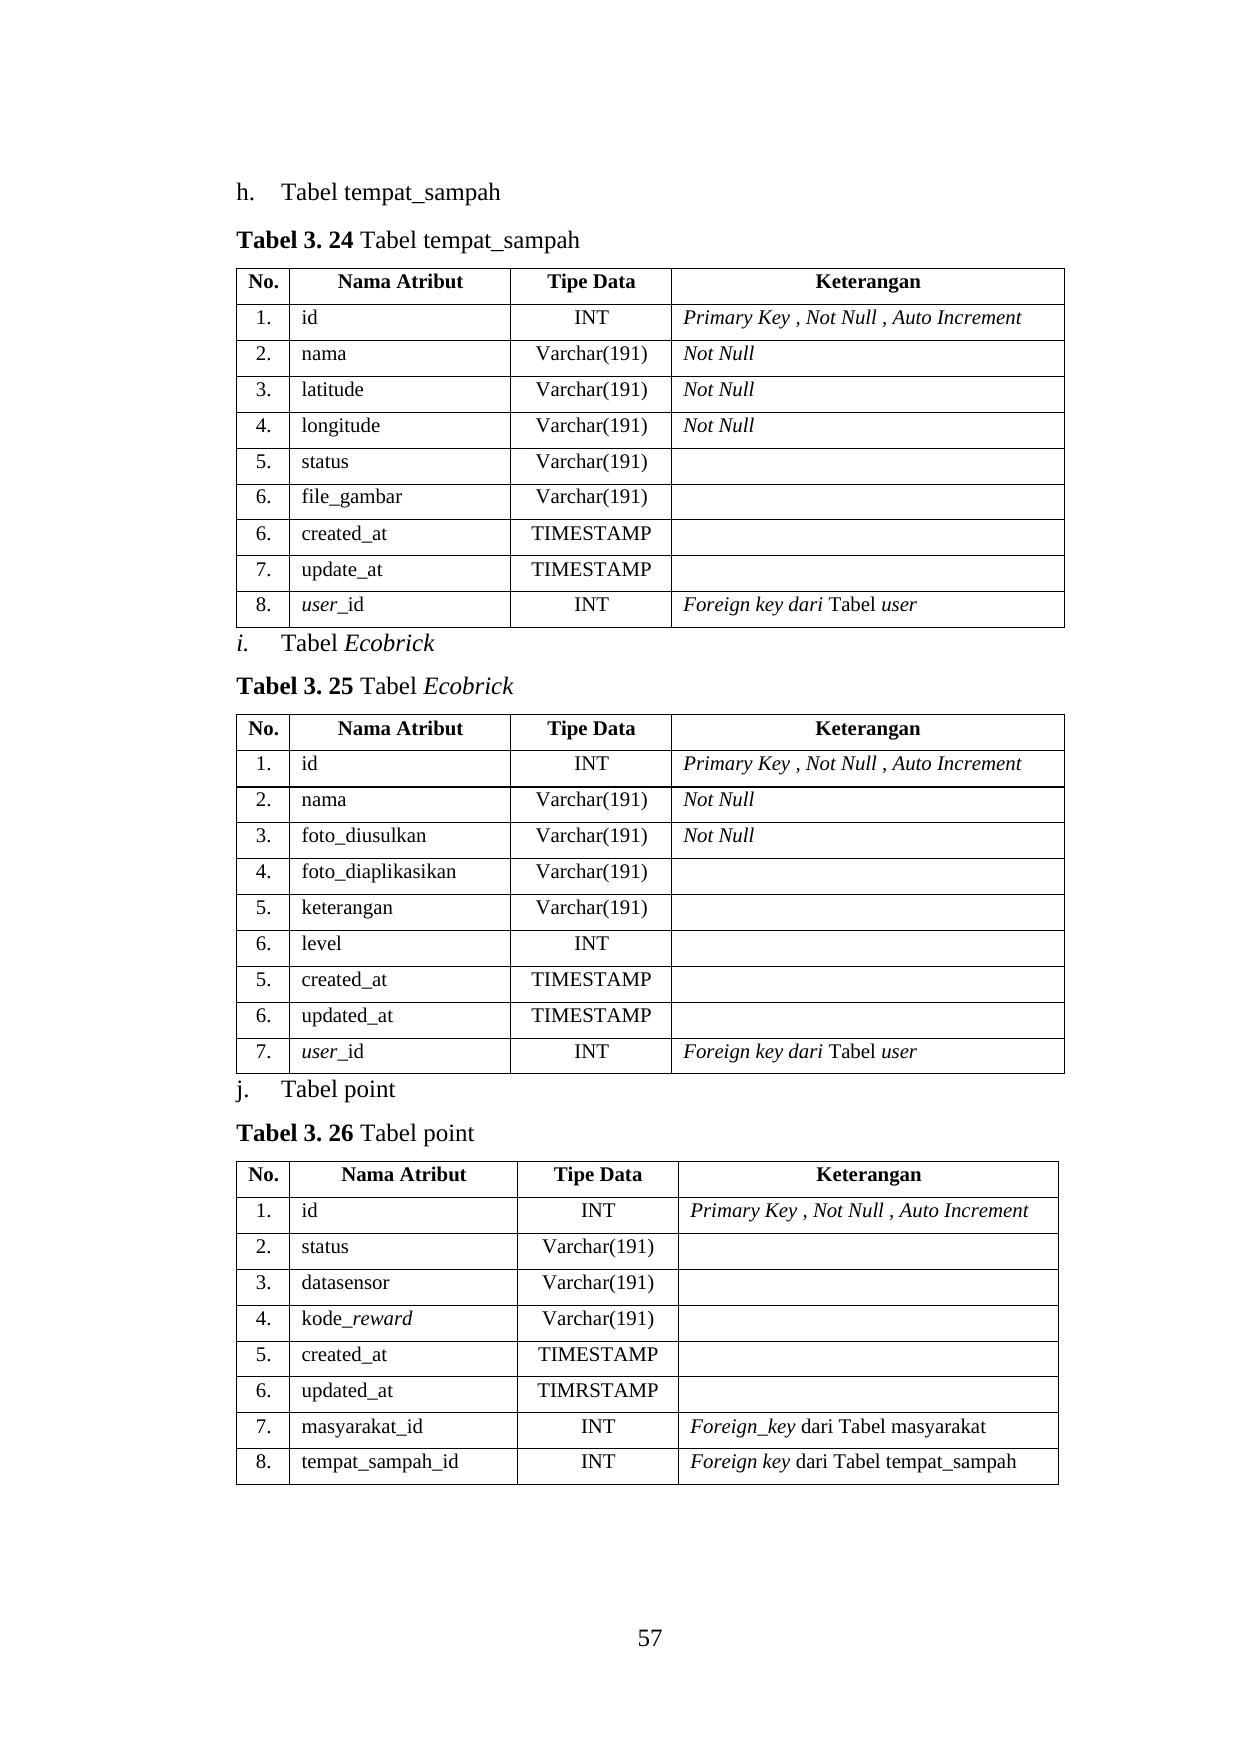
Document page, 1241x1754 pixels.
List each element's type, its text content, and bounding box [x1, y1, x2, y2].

table_header Keterangan [679, 1162, 1058, 1197]
table_cell nama [290, 341, 510, 376]
table_cell Varchar(191) [518, 1234, 678, 1268]
table_cell masyarakat_id [290, 1413, 517, 1448]
table_header Nama Atribut [290, 1162, 517, 1197]
table_cell [679, 1234, 1058, 1268]
table_header Keterangan [672, 269, 1064, 304]
table_cell status [290, 449, 510, 483]
table_cell Foreign key dari Tabel user [672, 1039, 1064, 1073]
list Tabel Ecobrick [236, 628, 1109, 657]
table_cell foto_diaplikasikan [290, 859, 510, 894]
table_cell Varchar(191) [511, 413, 671, 447]
table_cell id [290, 1198, 517, 1233]
table_cell id [290, 751, 510, 786]
table_cell kode_reward [290, 1306, 517, 1341]
table_cell [672, 895, 1064, 930]
table_cell [679, 1270, 1058, 1304]
table_cell 6. [237, 520, 289, 555]
table_cell [672, 859, 1064, 894]
table_cell INT [518, 1198, 678, 1233]
table_header No. [237, 269, 289, 304]
table_cell [672, 485, 1064, 519]
table_cell 4. [237, 859, 289, 894]
table_cell [672, 449, 1064, 483]
table_cell 5. [237, 449, 289, 483]
table_cell Varchar(191) [511, 788, 671, 822]
table_cell Foreign key dari Tabel tempat_sampah [679, 1449, 1058, 1484]
table_cell Not Null [672, 341, 1064, 376]
table_cell user_id [290, 1039, 510, 1073]
text Tabel 3. 26 Tabel point [236, 1118, 1109, 1147]
table_cell 6. [237, 931, 289, 966]
table_cell [679, 1377, 1058, 1412]
table_cell 8. [237, 592, 289, 627]
text Tabel 3. 24 Tabel tempat_sampah [236, 225, 1109, 254]
table_cell 6. [237, 1003, 289, 1038]
list Tabel point [236, 1074, 1109, 1103]
table_cell TIMESTAMP [511, 556, 671, 591]
table_cell 5. [237, 895, 289, 930]
table_cell 6. [237, 485, 289, 519]
table_cell 5. [237, 1342, 289, 1376]
table_cell level [290, 931, 510, 966]
table_cell Varchar(191) [511, 341, 671, 376]
table_cell status [290, 1234, 517, 1268]
table_cell Varchar(191) [518, 1306, 678, 1341]
table_cell id [290, 305, 510, 340]
table_cell Not Null [672, 788, 1064, 822]
table_cell 5. [237, 967, 289, 1002]
table_cell 8. [237, 1449, 289, 1484]
table_cell longitude [290, 413, 510, 447]
table_cell [679, 1342, 1058, 1376]
table_cell Not Null [672, 823, 1064, 858]
table_cell update_at [290, 556, 510, 591]
table_cell created_at [290, 967, 510, 1002]
table_cell Varchar(191) [511, 859, 671, 894]
table_cell created_at [290, 520, 510, 555]
table_cell 2. [237, 341, 289, 376]
table_cell 3. [237, 823, 289, 858]
table_cell user_id [290, 592, 510, 627]
table_cell Varchar(191) [511, 449, 671, 483]
table_cell keterangan [290, 895, 510, 930]
table_cell [679, 1306, 1058, 1341]
table_cell [672, 967, 1064, 1002]
table_cell [672, 556, 1064, 591]
table_header Nama Atribut [290, 715, 510, 750]
text Tabel 3. 25 Tabel Ecobrick [236, 671, 1109, 700]
table_cell latitude [290, 377, 510, 412]
table_cell 7. [237, 556, 289, 591]
table_cell 1. [237, 305, 289, 340]
table_cell Primary Key , Not Null , Auto Increment [672, 305, 1064, 340]
table_cell [672, 931, 1064, 966]
table_cell TIMRSTAMP [518, 1377, 678, 1412]
table_cell 3. [237, 1270, 289, 1304]
table_cell INT [518, 1449, 678, 1484]
table_cell created_at [290, 1342, 517, 1376]
table_cell 6. [237, 1377, 289, 1412]
table_cell updated_at [290, 1377, 517, 1412]
table_cell Varchar(191) [511, 485, 671, 519]
table_cell Varchar(191) [511, 823, 671, 858]
table_cell Varchar(191) [511, 895, 671, 930]
table_cell datasensor [290, 1270, 517, 1304]
table_header Tipe Data [511, 269, 671, 304]
table_cell foto_diusulkan [290, 823, 510, 858]
table_cell 1. [237, 751, 289, 786]
table_header Keterangan [672, 715, 1064, 750]
table_cell TIMESTAMP [511, 1003, 671, 1038]
table_header No. [237, 1162, 289, 1197]
table_cell Not Null [672, 413, 1064, 447]
table_cell Primary Key , Not Null , Auto Increment [672, 751, 1064, 786]
table_cell Not Null [672, 377, 1064, 412]
table_cell TIMESTAMP [511, 967, 671, 1002]
table_cell file_gambar [290, 485, 510, 519]
table_cell 1. [237, 1198, 289, 1233]
table_cell 2. [237, 788, 289, 822]
table_header Tipe Data [511, 715, 671, 750]
table_cell tempat_sampah_id [290, 1449, 517, 1484]
table_cell 4. [237, 413, 289, 447]
table_header Tipe Data [518, 1162, 678, 1197]
table_cell 7. [237, 1039, 289, 1073]
list Tabel tempat_sampah [236, 177, 1109, 206]
table_cell Foreign key dari Tabel user [672, 592, 1064, 627]
table_cell INT [511, 751, 671, 786]
table_cell INT [511, 931, 671, 966]
table_header Nama Atribut [290, 269, 510, 304]
table_cell nama [290, 788, 510, 822]
table_cell 7. [237, 1413, 289, 1448]
table_cell 2. [237, 1234, 289, 1268]
table_cell [672, 520, 1064, 555]
table_cell [672, 1003, 1064, 1038]
table_header No. [237, 715, 289, 750]
table_cell Primary Key , Not Null , Auto Increment [679, 1198, 1058, 1233]
table_cell INT [518, 1413, 678, 1448]
table_cell Varchar(191) [518, 1270, 678, 1304]
table_cell TIMESTAMP [518, 1342, 678, 1376]
table_cell INT [511, 1039, 671, 1073]
table_cell TIMESTAMP [511, 520, 671, 555]
table_cell 3. [237, 377, 289, 412]
table_cell INT [511, 592, 671, 627]
table_cell INT [511, 305, 671, 340]
table_cell Varchar(191) [511, 377, 671, 412]
table_cell Foreign_key dari Tabel masyarakat [679, 1413, 1058, 1448]
table_cell 4. [237, 1306, 289, 1341]
table_cell updated_at [290, 1003, 510, 1038]
